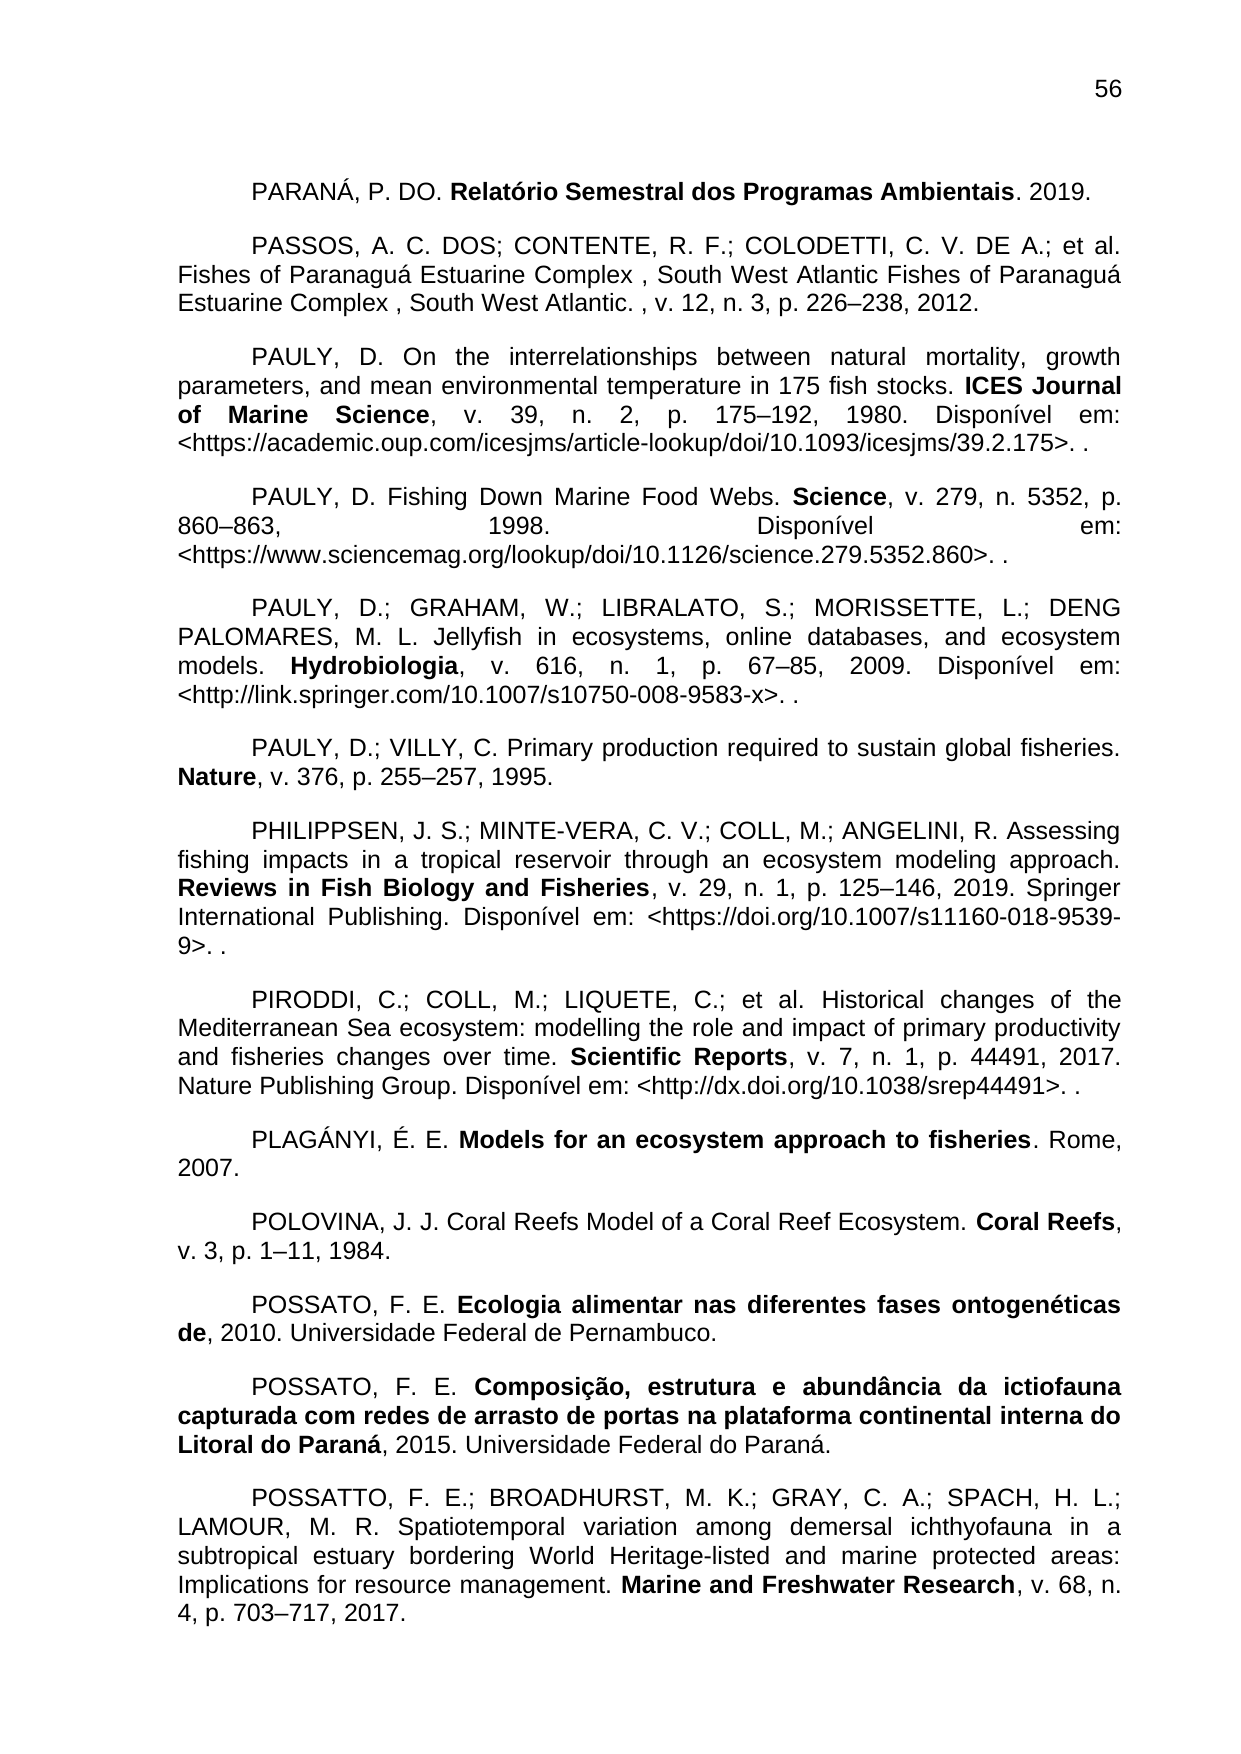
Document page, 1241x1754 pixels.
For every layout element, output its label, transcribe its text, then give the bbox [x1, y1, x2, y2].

text POSSATO, F. E. Ecologia alimentar nas diferentes fases ontogenéticas de, 2010. Universidade Federal de Pernambuco. [177, 1290, 1122, 1347]
text PHILIPPSEN, J. S.; MINTE-VERA, C. V.; COLL, M.; ANGELINI, R. Assessing fishing impacts in a tropical reservoir through an ecosystem modeling approach. Reviews in Fish Biology and Fisheries, v. 29, n. 1, p. 125–146, 2019. Springer International Publishing. Disponível em: <https://doi.org/10.1007/s11160-018-9539-9>. . [177, 816, 1122, 960]
text PIRODDI, C.; COLL, M.; LIQUETE, C.; et al. Historical changes of the Mediterranean Sea ecosystem: modelling the role and impact of primary productivity and fisheries changes over time. Scientific Reports, v. 7, n. 1, p. 44491, 2017. Nature Publishing Group. Disponível em: <http://dx.doi.org/10.1038/srep44491>. . [177, 985, 1122, 1100]
text PLAGÁNYI, É. E. Models for an ecosystem approach to fisheries. Rome, 2007. [177, 1125, 1122, 1182]
text PAULY, D.; VILLY, C. Primary production required to sustain global fisheries. Nature, v. 376, p. 255–257, 1995. [177, 733, 1122, 791]
text PAULY, D. Fishing Down Marine Food Webs. Science, v. 279, n. 5352, p. 860–863, 1998. Disponível em: <https://www.sciencemag.org/lookup/doi/10.1126/science.279.5352.860>. . [177, 482, 1122, 568]
text PARANÁ, P. DO. Relatório Semestral dos Programas Ambientais. 2019. [177, 177, 1122, 206]
text PAULY, D.; GRAHAM, W.; LIBRALATO, S.; MORISSETTE, L.; DENG PALOMARES, M. L. Jellyfish in ecosystems, online databases, and ecosystem models. Hydrobiologia, v. 616, n. 1, p. 67–85, 2009. Disponível em: <http://link.springer.com/10.1007/s10750-008-9583-x>. . [177, 593, 1122, 708]
text POSSATO, F. E. Composição, estrutura e abundância da ictiofauna capturada com redes de arrasto de portas na plataforma continental interna do Litoral do Paraná, 2015. Universidade Federal do Paraná. [177, 1372, 1122, 1458]
text PAULY, D. On the interrelationships between natural mortality, growth parameters, and mean environmental temperature in 175 fish stocks. ICES Journal of Marine Science, v. 39, n. 2, p. 175–192, 1980. Disponível em: <https://academic.oup.com/icesjms/article-lookup/doi/10.1093/icesjms/39.2.175>. . [177, 342, 1122, 457]
text POSSATTO, F. E.; BROADHURST, M. K.; GRAY, C. A.; SPACH, H. L.; LAMOUR, M. R. Spatiotemporal variation among demersal ichthyofauna in a subtropical estuary bordering World Heritage-listed and marine protected areas: Implications for resource management. Marine and Freshwater Research, v. 68, n. 4, p. 703–717, 2017. [177, 1483, 1122, 1627]
text POLOVINA, J. J. Coral Reefs Model of a Coral Reef Ecosystem. Coral Reefs, v. 3, p. 1–11, 1984. [177, 1207, 1122, 1265]
text PASSOS, A. C. DOS; CONTENTE, R. F.; COLODETTI, C. V. DE A.; et al. Fishes of Paranaguá Estuarine Complex , South West Atlantic Fishes of Paranaguá Estuarine Complex , South West Atlantic. , v. 12, n. 3, p. 226–238, 2012. [177, 231, 1122, 317]
